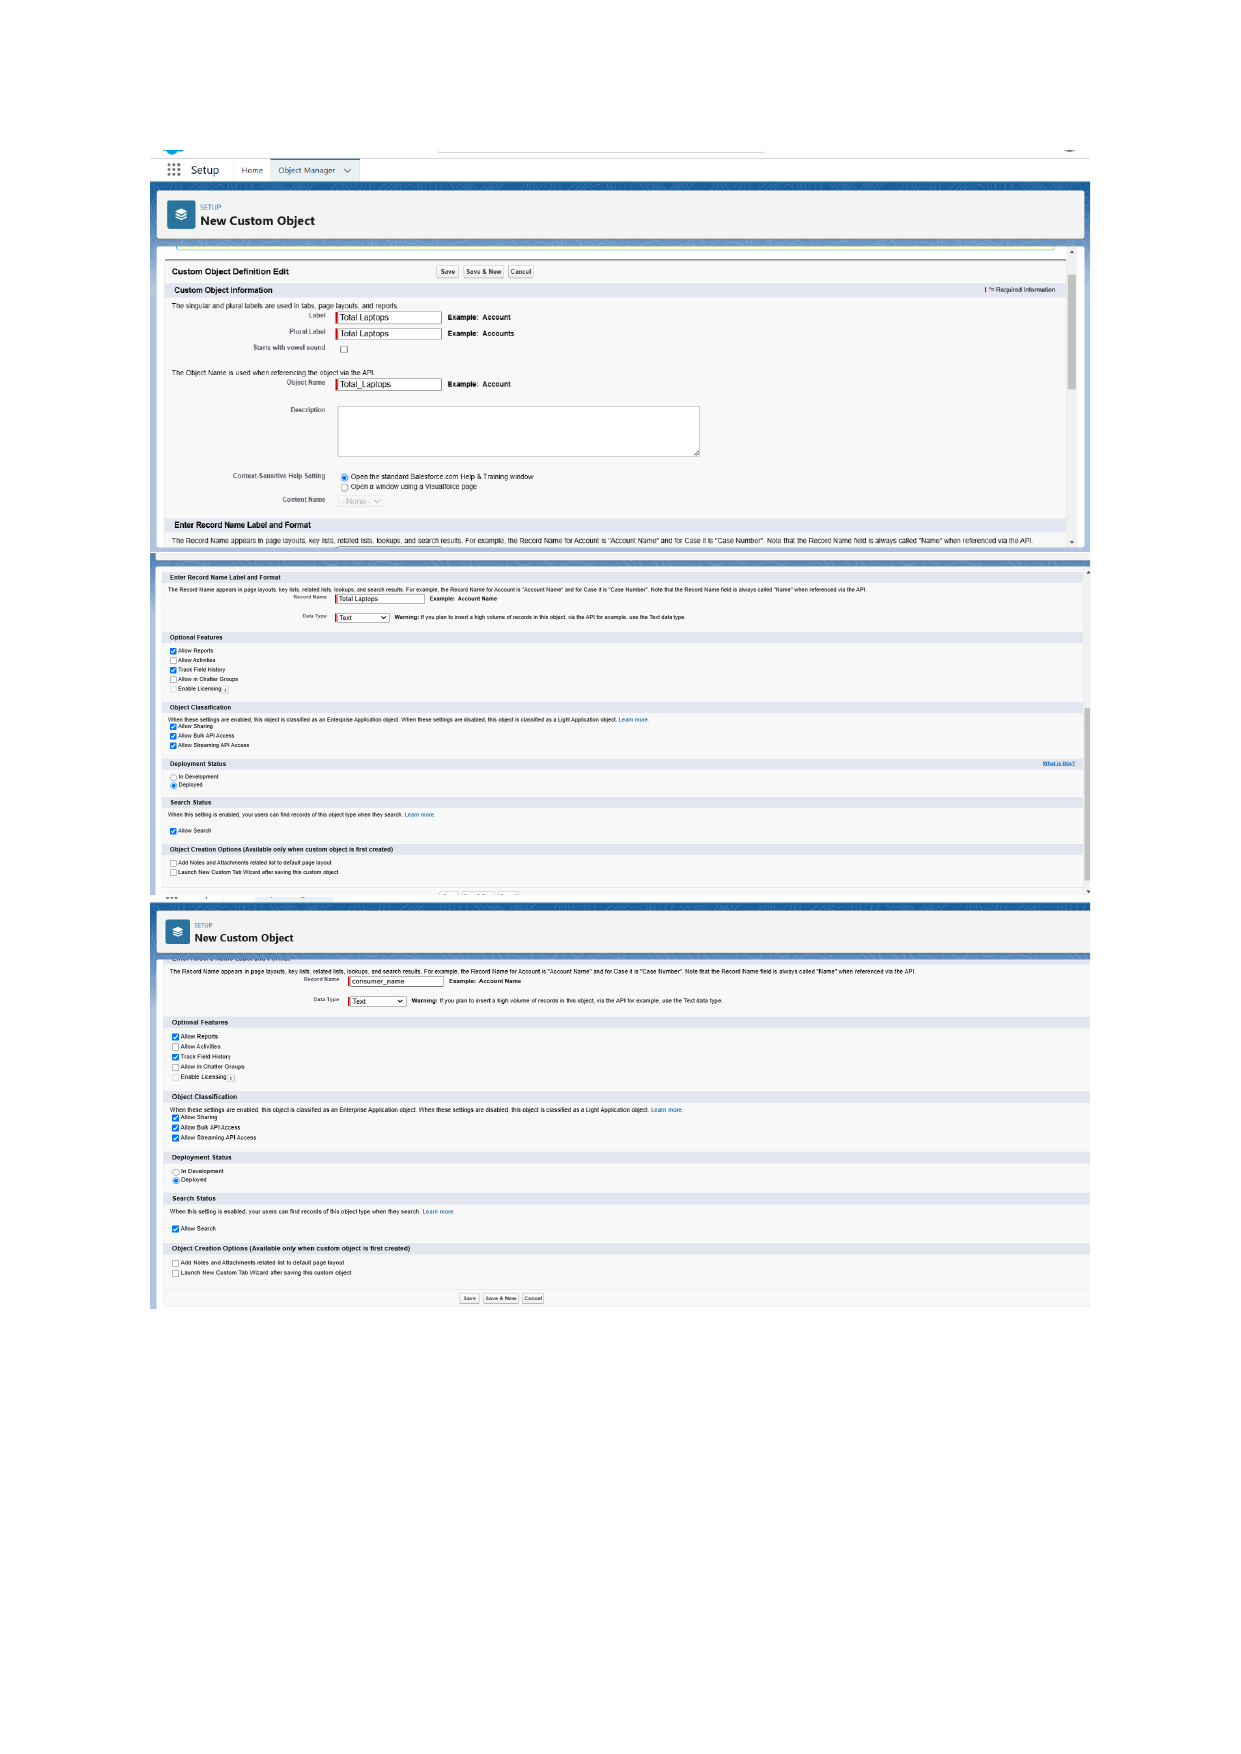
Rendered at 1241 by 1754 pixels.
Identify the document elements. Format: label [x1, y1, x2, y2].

picture [150, 897, 1091, 1309]
picture [150, 553, 1091, 895]
picture [150, 150, 1091, 552]
